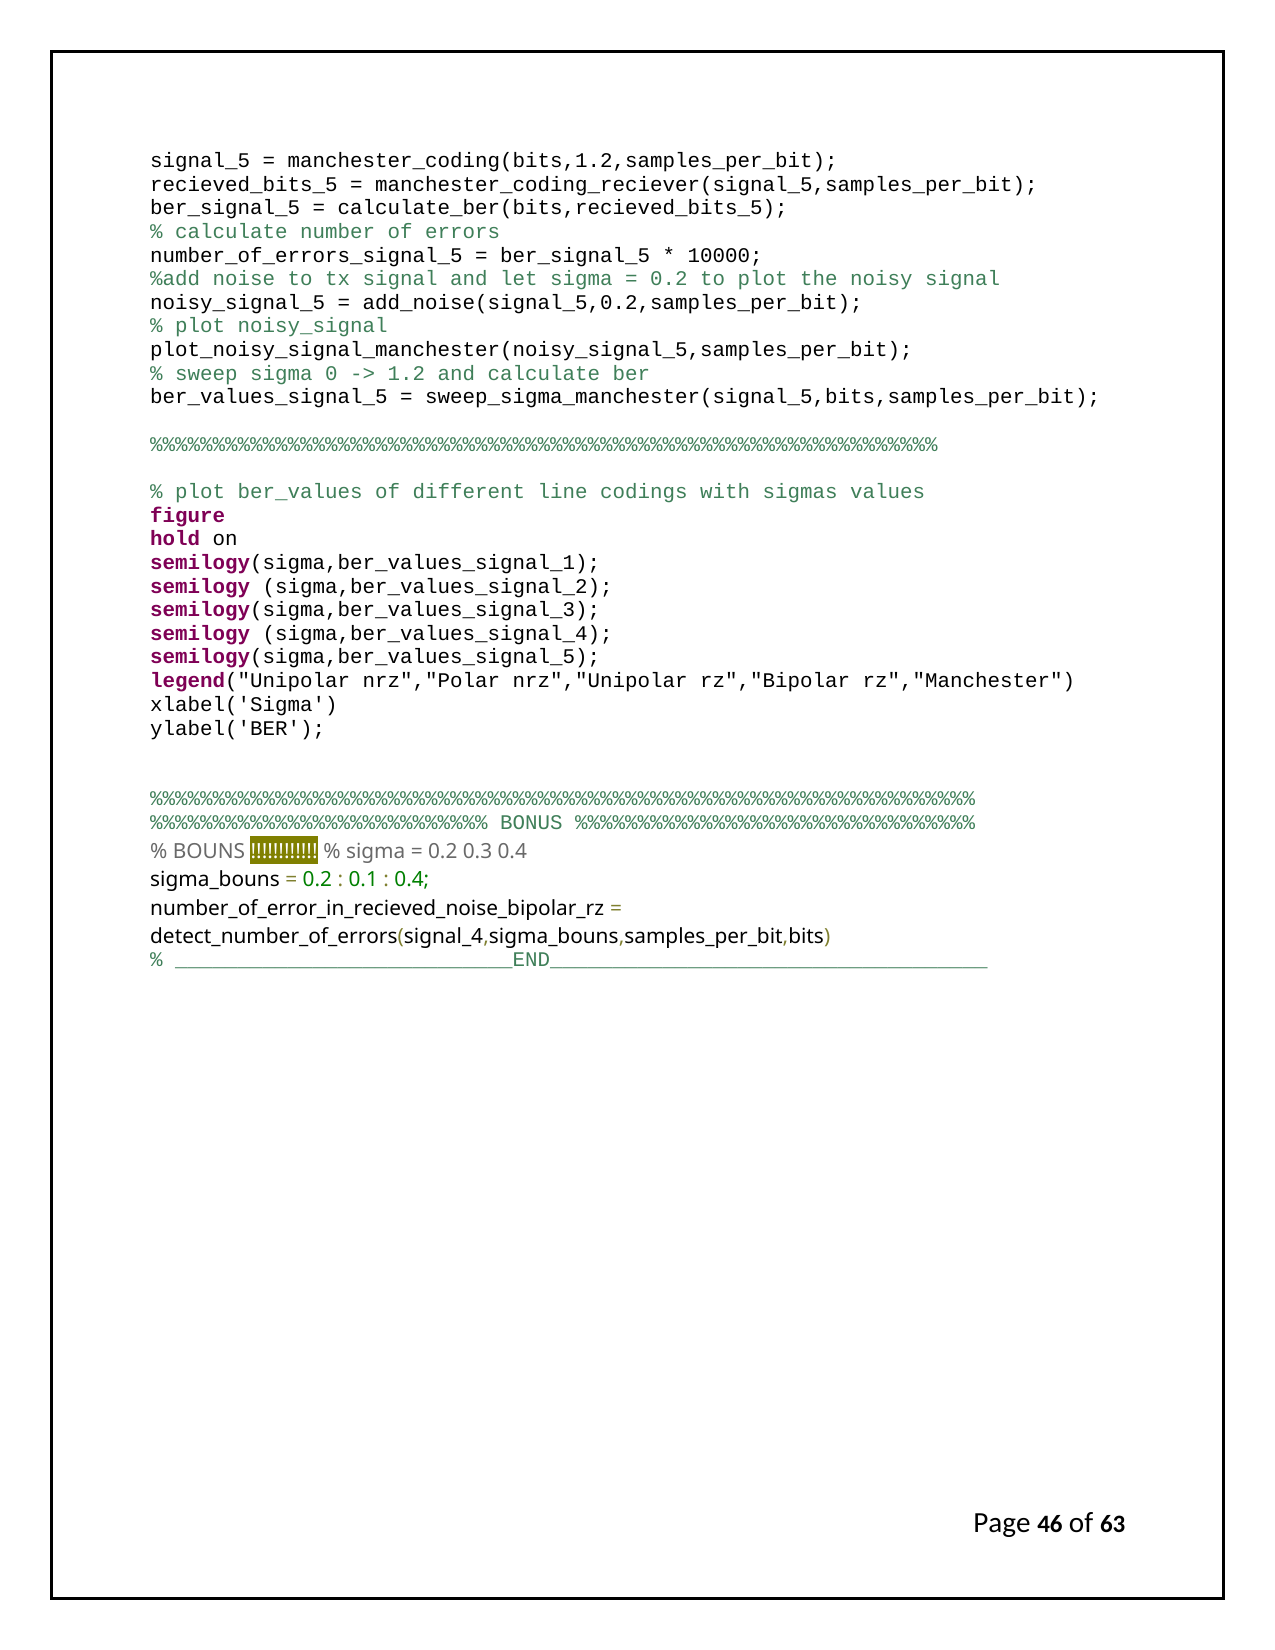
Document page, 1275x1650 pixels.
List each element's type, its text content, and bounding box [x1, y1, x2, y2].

text number_of_error_in_recieved_noise_bipolar_rz = detect_number_of_errors(signal_4,sigma_bouns,samples_per_bit,bits) [150, 893, 1125, 949]
text xlabel('Sigma') [150, 694, 1125, 717]
text % plot noisy_signal [150, 316, 1125, 339]
text noisy_signal_5 = add_noise(signal_5,0.2,samples_per_bit); [150, 292, 1125, 316]
text hold on [150, 528, 1125, 552]
text ber_values_signal_5 = sweep_sigma_manchester(signal_5,bits,samples_per_bit); [150, 386, 1125, 410]
text %add noise to tx signal and let sigma = 0.2 to plot the noisy signal [150, 268, 1125, 292]
text % calculate number of errors [150, 221, 1125, 244]
text recieved_bits_5 = manchester_coding_reciever(signal_5,samples_per_bit); [150, 174, 1125, 197]
text plot_noisy_signal_manchester(noisy_signal_5,samples_per_bit); [150, 339, 1125, 363]
text semilogy (sigma,ber_values_signal_4); [150, 623, 1125, 647]
text %%%%%%%%%%%%%%%%%%%%%%%%%%%%%%%%%%%%%%%%%%%%%%%%%%%%%%%%%%%%%%%%%% [150, 788, 1125, 812]
text % BOUNS !!!!!!!!!!!! % sigma = 0.2 0.3 0.4 [318, 836, 1125, 864]
text ber_signal_5 = calculate_ber(bits,recieved_bits_5); [150, 197, 1125, 221]
text semilogy (sigma,ber_values_signal_2); [150, 576, 1125, 599]
text %%%%%%%%%%%%%%%%%%%%%%%%%%%%%%%%%%%%%%%%%%%%%%%%%%%%%%%%%%%%%%% [150, 434, 1125, 457]
text % sweep sigma 0 -> 1.2 and calculate ber [150, 363, 1125, 386]
text % plot ber_values of different line codings with sigmas values [150, 481, 1125, 505]
text sigma_bouns = 0.2 : 0.1 : 0.4; [150, 864, 1125, 893]
text semilogy(sigma,ber_values_signal_3); [150, 599, 1125, 623]
text legend("Unipolar nrz","Polar nrz","Unipolar rz","Bipolar rz","Manchester") [150, 670, 1125, 694]
text signal_5 = manchester_coding(bits,1.2,samples_per_bit); [150, 150, 1125, 174]
text ylabel('BER'); [150, 717, 1125, 741]
text %%%%%%%%%%%%%%%%%%%%%%%%%%% BONUS %%%%%%%%%%%%%%%%%%%%%%%%%%%%%%%% [150, 812, 1125, 836]
text semilogy(sigma,ber_values_signal_5); [150, 647, 1125, 670]
text figure [150, 505, 1125, 528]
text number_of_errors_signal_5 = ber_signal_5 * 10000; [150, 244, 1125, 268]
text % ___________________________END___________________________________ [150, 949, 1125, 973]
text % BOUNS !!!!!!!!!!!! % sigma = 0.2 0.3 0.4 [150, 836, 250, 864]
text semilogy(sigma,ber_values_signal_1); [150, 552, 1125, 576]
